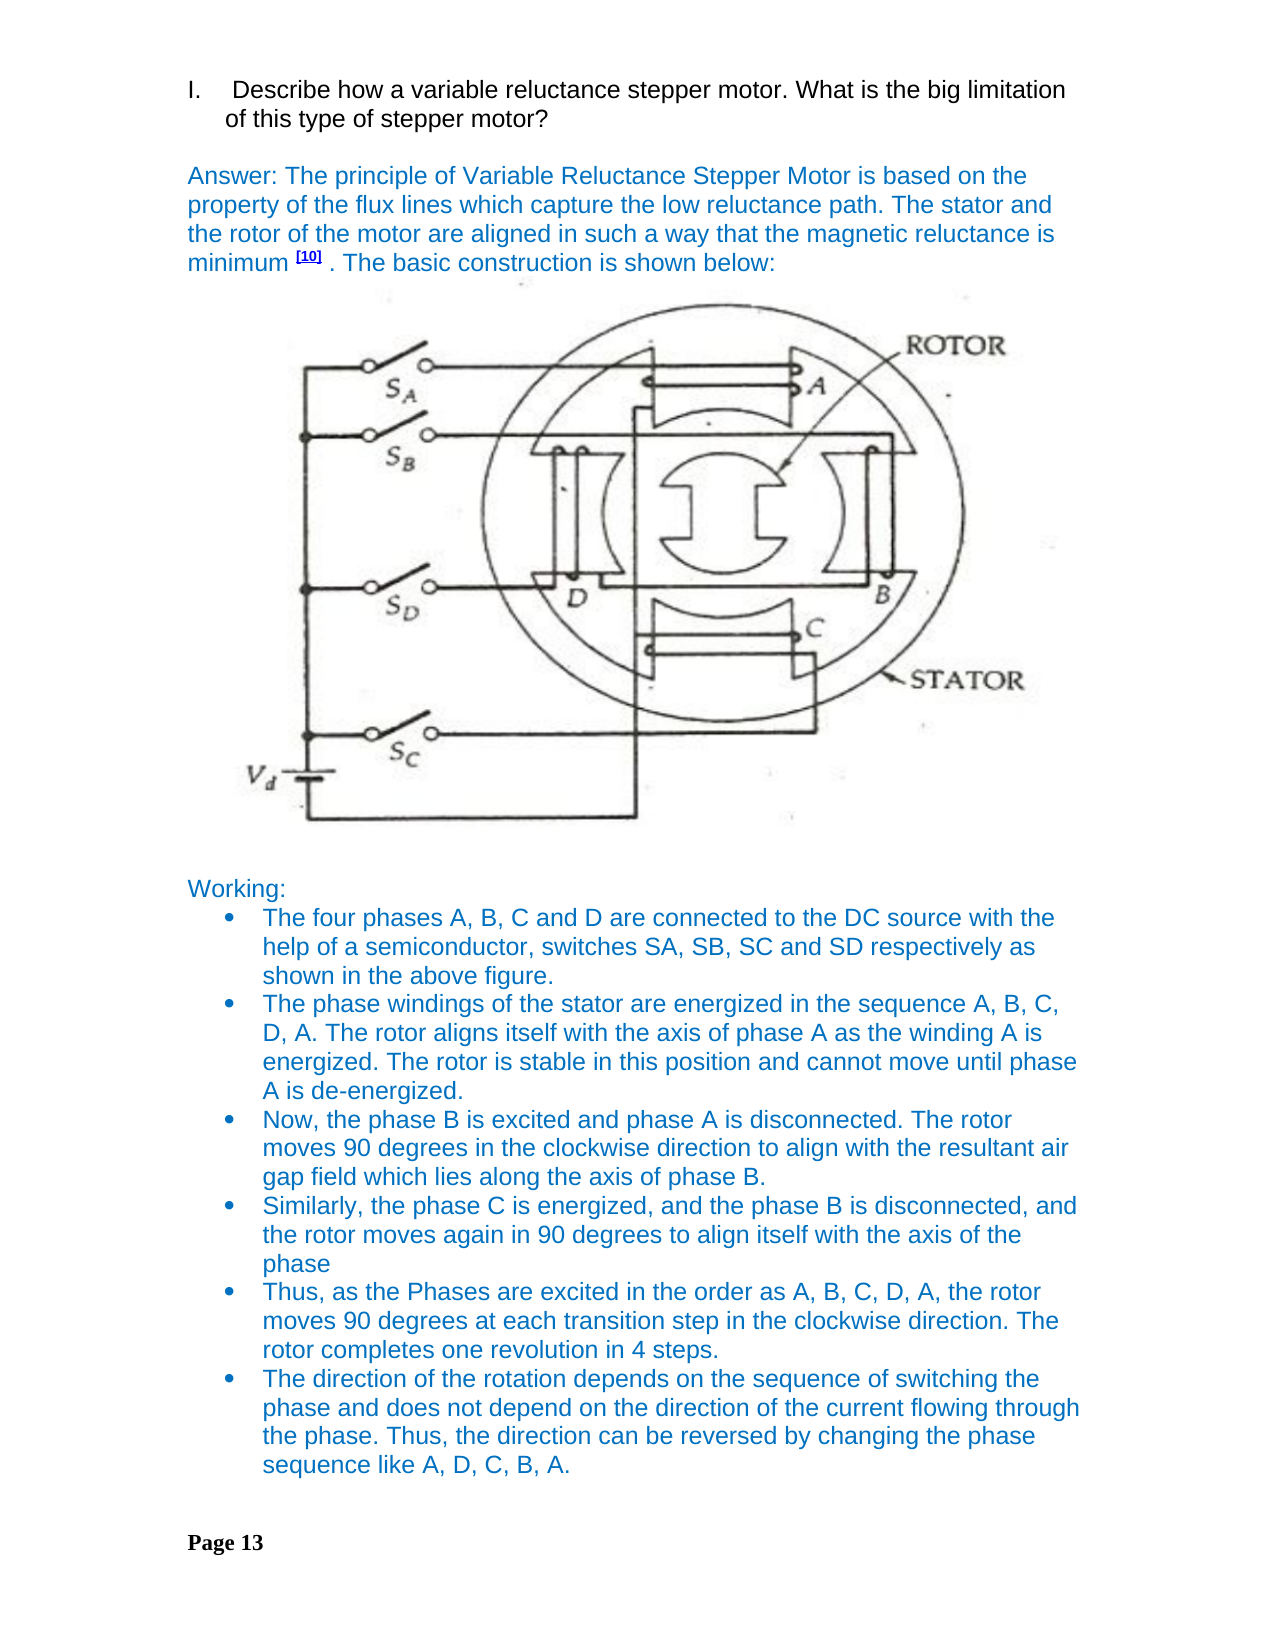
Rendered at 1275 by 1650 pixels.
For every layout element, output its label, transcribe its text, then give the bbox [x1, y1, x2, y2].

list Describe how a variable reluctance stepper motor. What is the big limitation of this type of stepper motor? [187, 75, 1087, 132]
list Similarly, the phase C is energized, and the phase B is disconnected, and the rotor moves again in 90 degrees to align itself with the axis of the phase [225, 1191, 1087, 1277]
list The four phases A, B, C and D are connected to the DC source with the help of a semiconductor, switches SA, SB, SC and SD respectively as shown in the above figure. [225, 903, 1087, 989]
text Answer: The principle of Variable Reluctance Stepper Motor is based on the property of the flux lines which capture the low reluctance path. The stator and the rotor of the motor are aligned in such a way that the magnetic reluctance is minimum [10] . The basic construction is shown below: [187, 161, 1087, 276]
list Thus, as the Phases are excited in the order as A, B, C, D, A, the rotor moves 90 degrees at each transition step in the clockwise direction. The rotor completes one revolution in 4 steps. [225, 1277, 1087, 1364]
list Now, the phase B is excited and phase A is disconnected. The rotor moves 90 degrees in the clockwise direction to align with the resultant air gap field which lies along the axis of phase B. [225, 1104, 1087, 1191]
text Working: [187, 874, 1087, 903]
list The direction of the rotation depends on the sequence of switching the phase and does not depend on the direction of the current flowing through the phase. Thus, the direction can be reversed by changing the phase sequence like A, D, C, B, A. [225, 1364, 1087, 1479]
list The phase windings of the stator are energized in the sequence A, B, C, D, A. The rotor aligns itself with the axis of phase A as the winding A is energized. The rotor is stable in this position and cannot move until phase A is de-energized. [225, 989, 1087, 1104]
picture [187, 276, 1088, 846]
